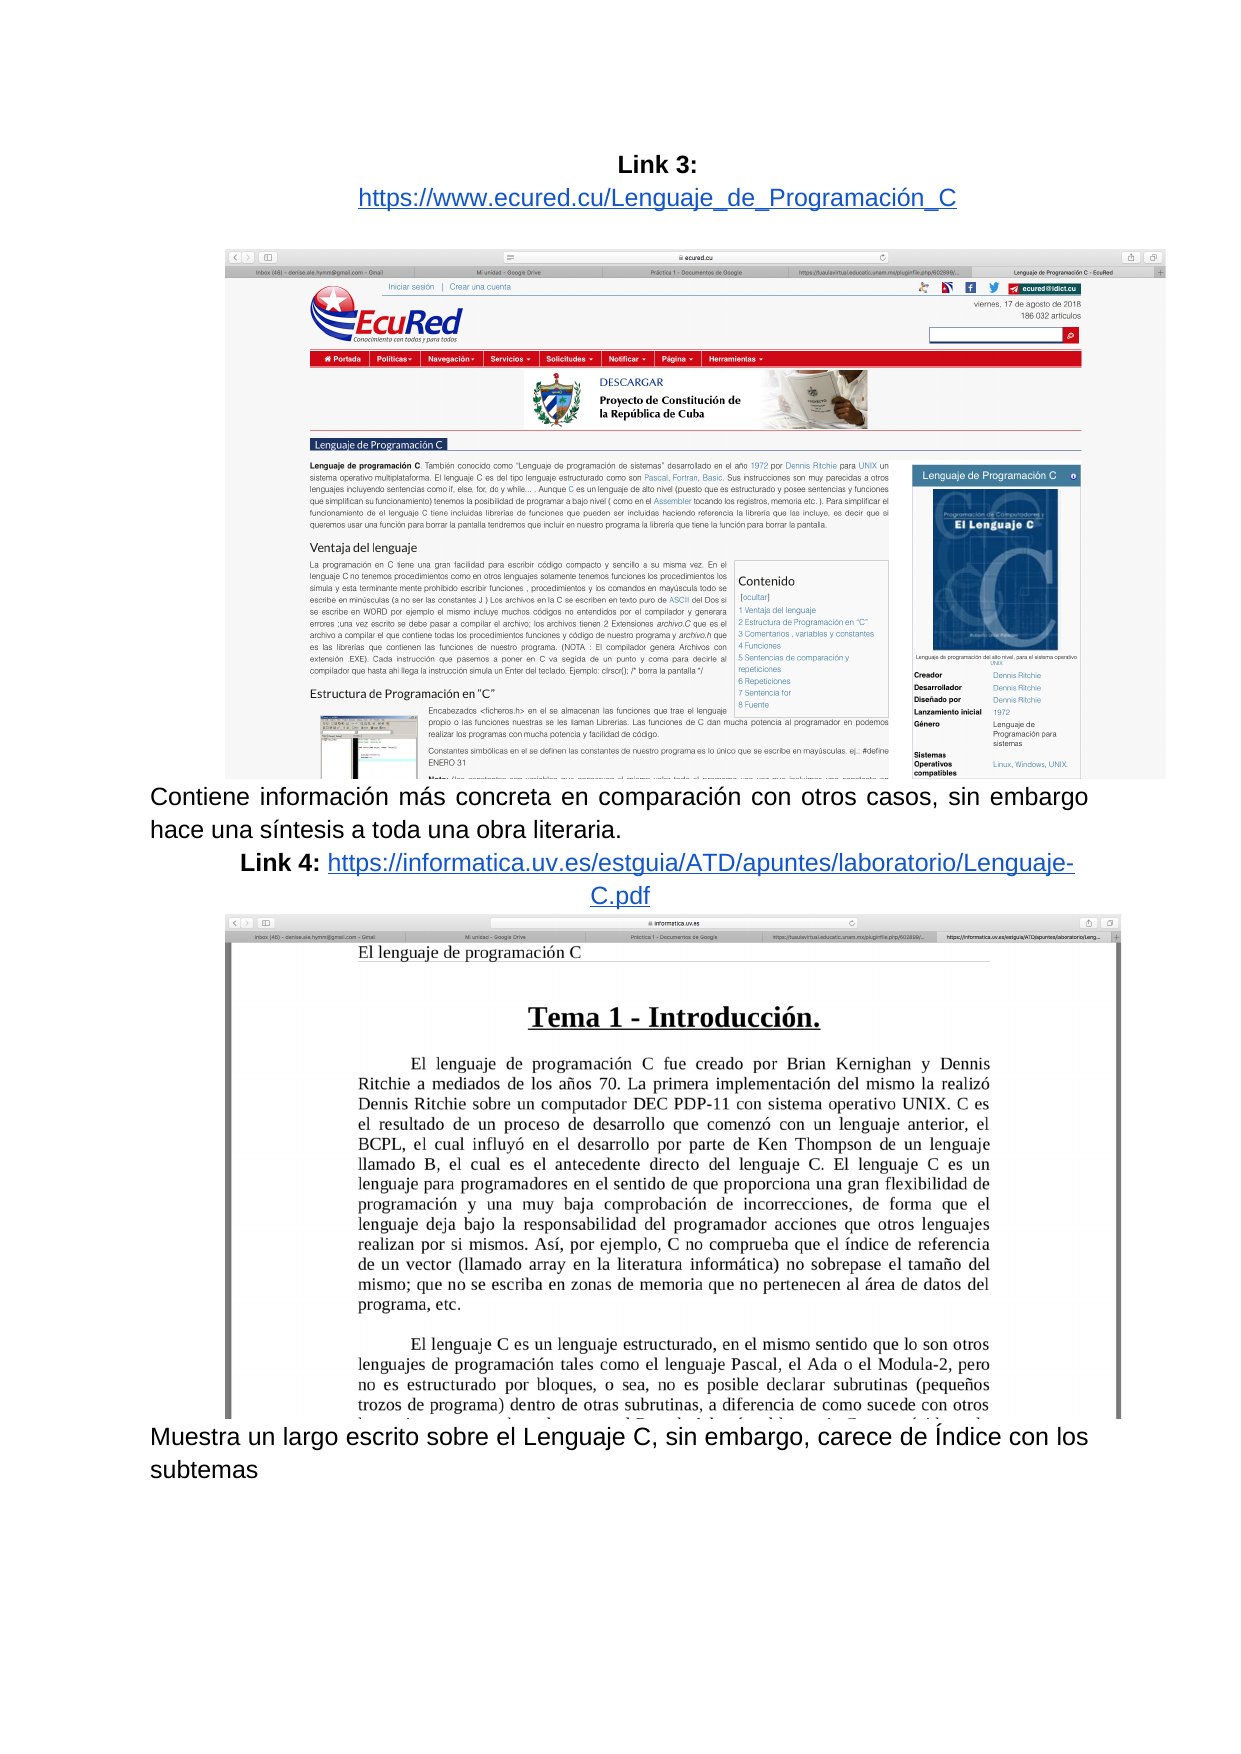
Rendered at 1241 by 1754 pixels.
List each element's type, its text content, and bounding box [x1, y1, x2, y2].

text Link 4: https://informatica.uv.es/estguia/ATD/apuntes/laboratorio/Lenguaje-C.pdf [150, 848, 1090, 910]
picture [225, 249, 1166, 779]
picture [225, 914, 1122, 1419]
text https://www.ecured.cu/Lenguaje_de_Programación_C [150, 183, 1090, 212]
text Link 3: [150, 150, 1090, 179]
text Contiene información más concreta en comparación con otros casos, sin embargo hace una síntesis a toda una obra literaria. [150, 782, 1090, 844]
text Muestra un largo escrito sobre el Lenguaje C, sin embargo, carece de Índice con los subtemas [150, 1422, 1090, 1484]
